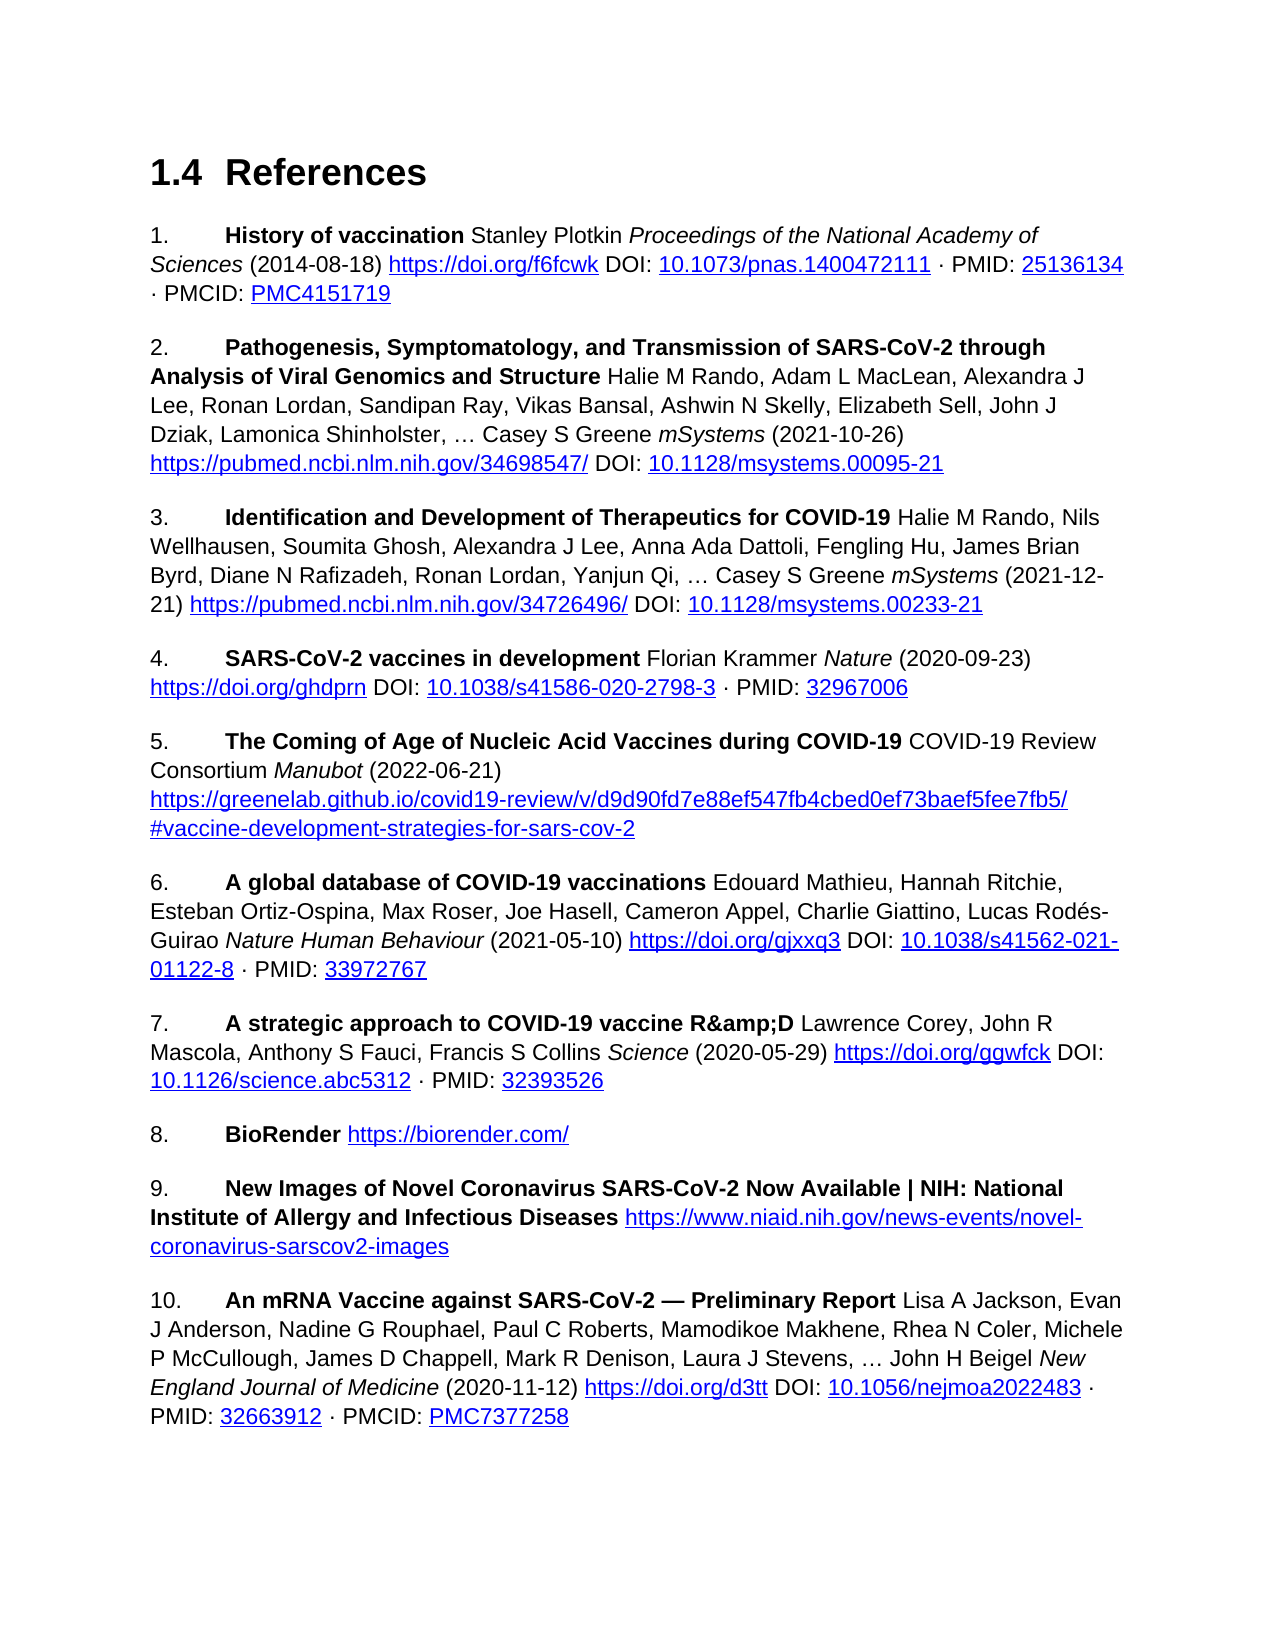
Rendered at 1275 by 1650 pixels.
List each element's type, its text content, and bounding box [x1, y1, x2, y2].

text 3. Identification and Development of Therapeutics for COVID-19 Halie M Rando, Nils Wellhausen, Soumita Ghosh, Alexandra J Lee, Anna Ada Dattoli, Fengling Hu, James Brian Byrd, Diane N Rafizadeh, Ronan Lordan, Yanjun Qi, … Casey S Greene mSystems (2021-12-21) https://pubmed.ncbi.nlm.nih.gov/34726496/ DOI: 10.1128/msystems.00233-21 [150, 504, 1125, 617]
text 9. New Images of Novel Coronavirus SARS-CoV-2 Now Available | NIH: National Institute of Allergy and Infectious Diseases https://www.niaid.nih.gov/news-events/novel-coronavirus-sarscov2-images [150, 1175, 1125, 1259]
text 5. The Coming of Age of Nucleic Acid Vaccines during COVID-19 COVID-19 Review Consortium Manubot (2022-06-21) https://greenelab.github.io/covid19-review/v/d9d90fd7e88ef547fb4cbed0ef73baef5fee7fb5/#vaccine-development-strategies-for-sars-cov-2 [150, 728, 1125, 841]
text 1. History of vaccination Stanley Plotkin Proceedings of the National Academy of Sciences (2014-08-18) https://doi.org/f6fcwk DOI: 10.1073/pnas.1400472111 · PMID: 25136134 · PMCID: PMC4151719 [150, 222, 1125, 307]
text 8. BioRender https://biorender.com/ [150, 1121, 1125, 1148]
text 6. A global database of COVID-19 vaccinations Edouard Mathieu, Hannah Ritchie, Esteban Ortiz-Ospina, Max Roser, Joe Hasell, Cameron Appel, Charlie Giattino, Lucas Rodés-Guirao Nature Human Behaviour (2021-05-10) https://doi.org/gjxxq3 DOI: 10.1038/s41562-021-01122-8 · PMID: 33972767 [150, 869, 1125, 982]
text 4. SARS-CoV-2 vaccines in development Florian Krammer Nature (2020-09-23) https://doi.org/ghdprn DOI: 10.1038/s41586-020-2798-3 · PMID: 32967006 [150, 645, 1125, 700]
text 7. A strategic approach to COVID-19 vaccine R&amp;D Lawrence Corey, John R Mascola, Anthony S Fauci, Francis S Collins Science (2020-05-29) https://doi.org/ggwfck DOI: 10.1126/science.abc5312 · PMID: 32393526 [150, 1009, 1125, 1094]
subtitle 1.4 References [150, 150, 1125, 193]
text 10. An mRNA Vaccine against SARS-CoV-2 — Preliminary Report Lisa A Jackson, Evan J Anderson, Nadine G Rouphael, Paul C Roberts, Mamodikoe Makhene, Rhea N Coler, Michele P McCullough, James D Chappell, Mark R Denison, Laura J Stevens, … John H Beigel New England Journal of Medicine (2020-11-12) https://doi.org/d3tt DOI: 10.1056/nejmoa2022483 · PMID: 32663912 · PMCID: PMC7377258 [150, 1287, 1125, 1429]
text 2. Pathogenesis, Symptomatology, and Transmission of SARS-CoV-2 through Analysis of Viral Genomics and Structure Halie M Rando, Adam L MacLean, Alexandra J Lee, Ronan Lordan, Sandipan Ray, Vikas Bansal, Ashwin N Skelly, Elizabeth Sell, John J Dziak, Lamonica Shinholster, … Casey S Greene mSystems (2021-10-26) https://pubmed.ncbi.nlm.nih.gov/34698547/ DOI: 10.1128/msystems.00095-21 [150, 334, 1125, 476]
